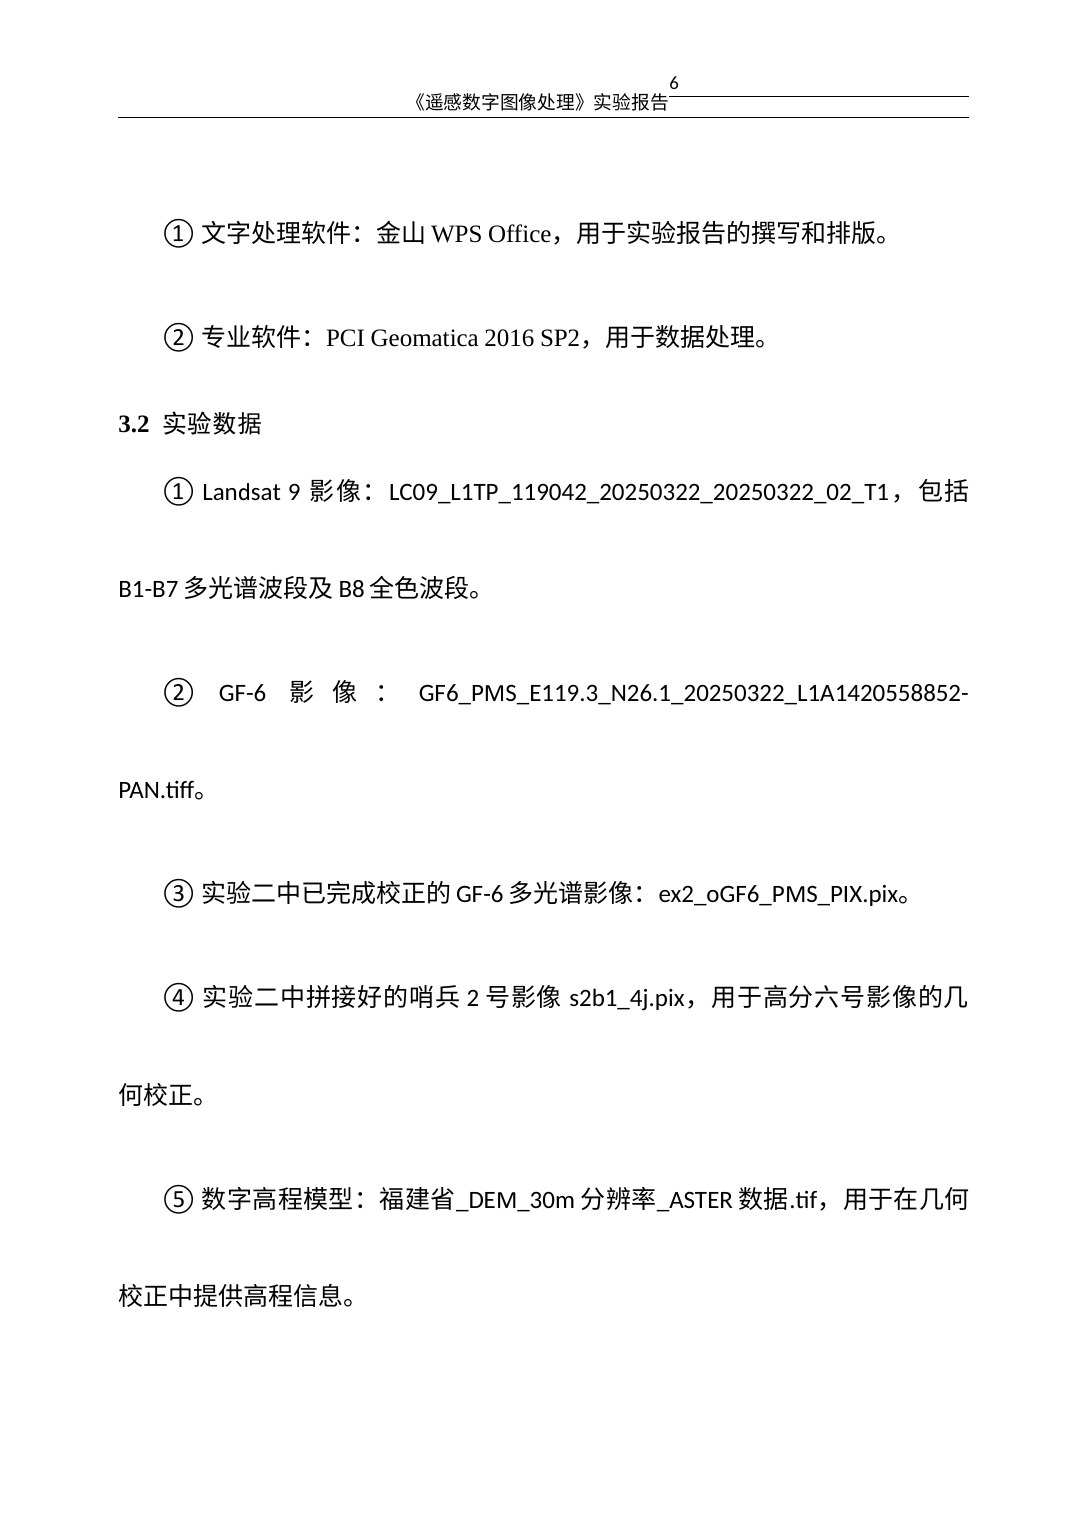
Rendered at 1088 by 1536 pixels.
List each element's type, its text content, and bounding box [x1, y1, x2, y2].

list ② GF-6影像：GF6_PMS_E119.3_N26.1_20250322_L1A1420558852-PAN.tiff。 [118, 658, 969, 821]
list ⑤ 数字高程模型：福建省_DEM_30m分辨率_ASTER数据.tif，用于在几何校正中提供高程信息。 [118, 1165, 969, 1327]
list ③ 实验二中已完成校正的GF-6多光谱影像：ex2_oGF6_PMS_PIX.pix。 [118, 859, 969, 924]
list ① Landsat 9 影像：LC09_L1TP_119042_20250322_20250322_02_T1，包括B1-B7多光谱波段及B8全色波段。 [118, 457, 969, 619]
list ④ 实验二中拼接好的哨兵2号影像 s2b1_4j.pix，用于高分六号影像的几何校正。 [118, 963, 969, 1126]
text 3.2 实验数据 [118, 407, 969, 439]
list ① 文字处理软件：金山WPS Office，用于实验报告的撰写和排版。 [118, 199, 969, 264]
list ② 专业软件：PCI Geomatica 2016 SP2，用于数据处理。 [118, 303, 969, 368]
